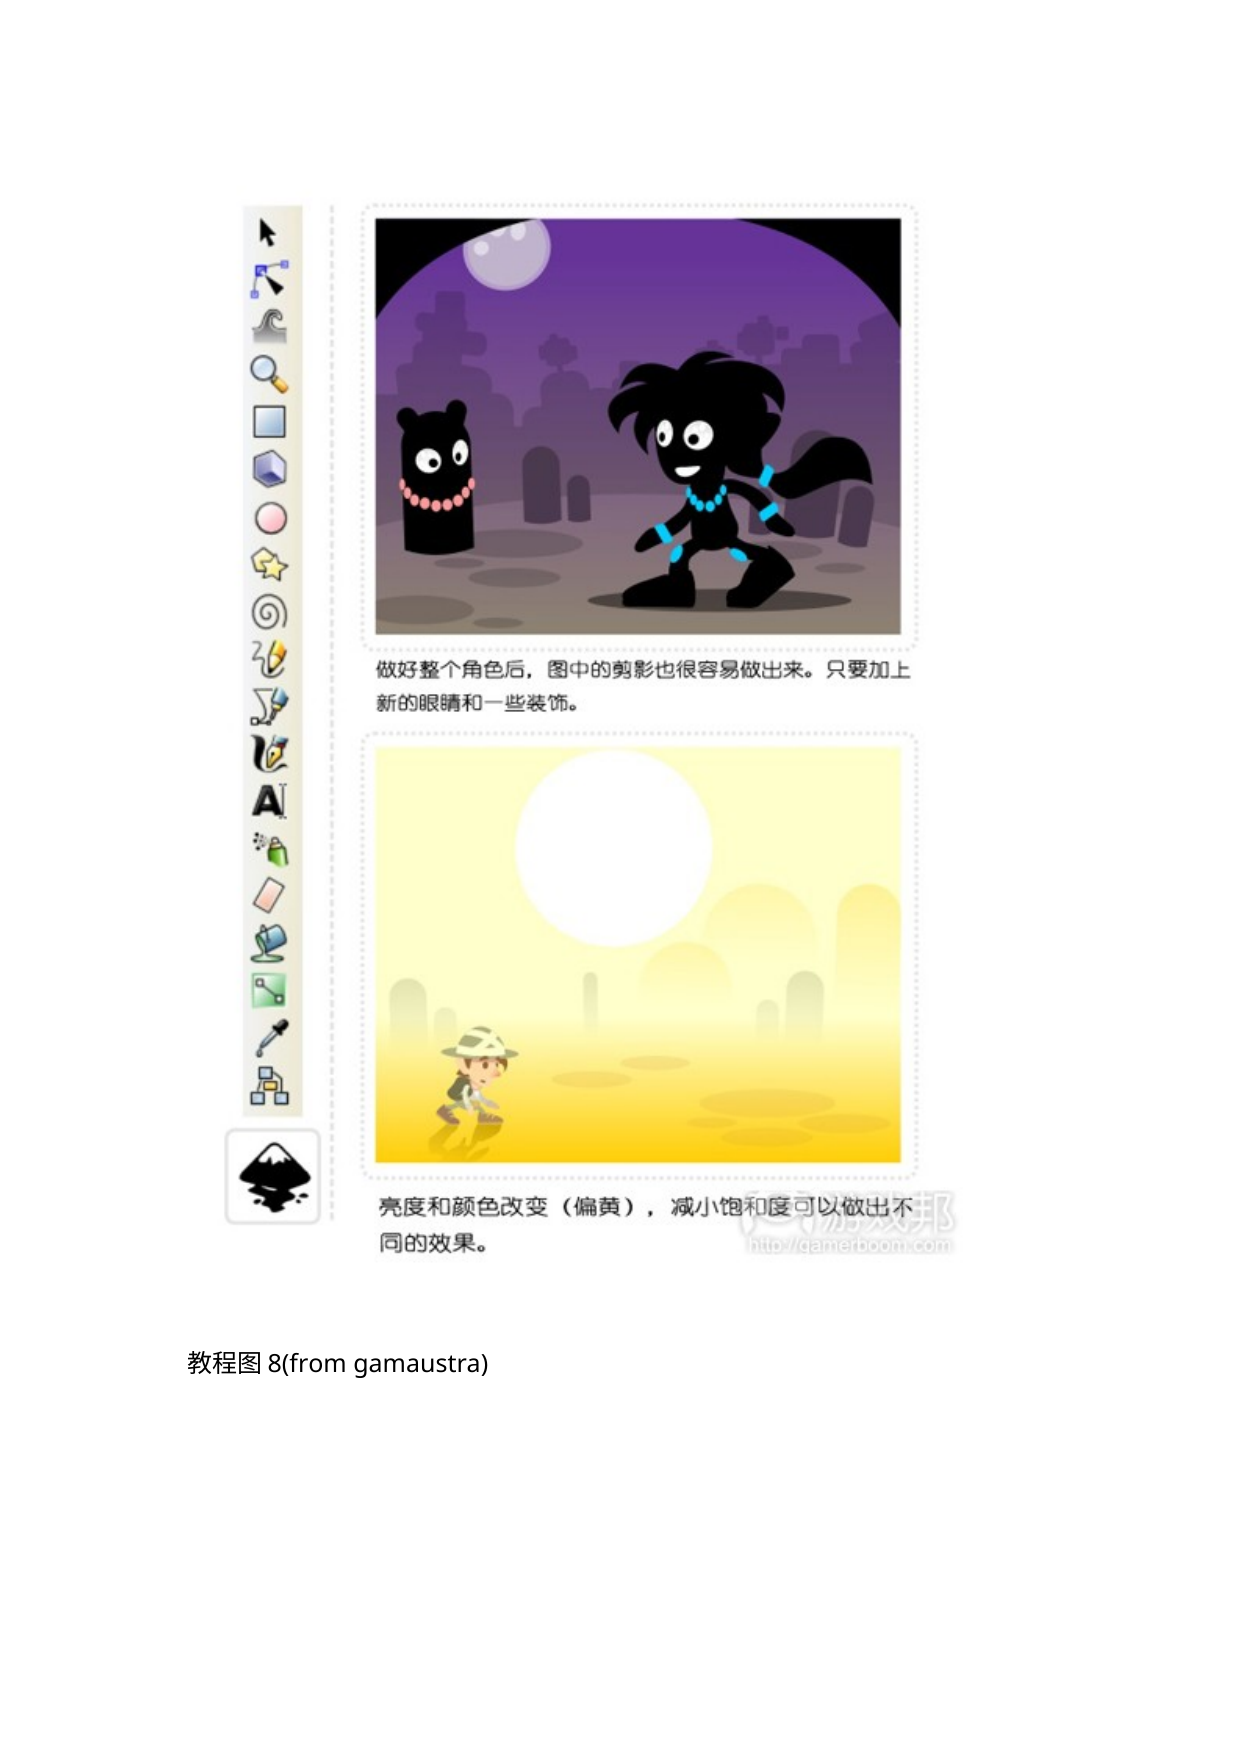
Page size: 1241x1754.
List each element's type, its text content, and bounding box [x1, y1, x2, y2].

picture [187, 162, 969, 1269]
text 教程图8(from gamaustra) [187, 1329, 1053, 1394]
